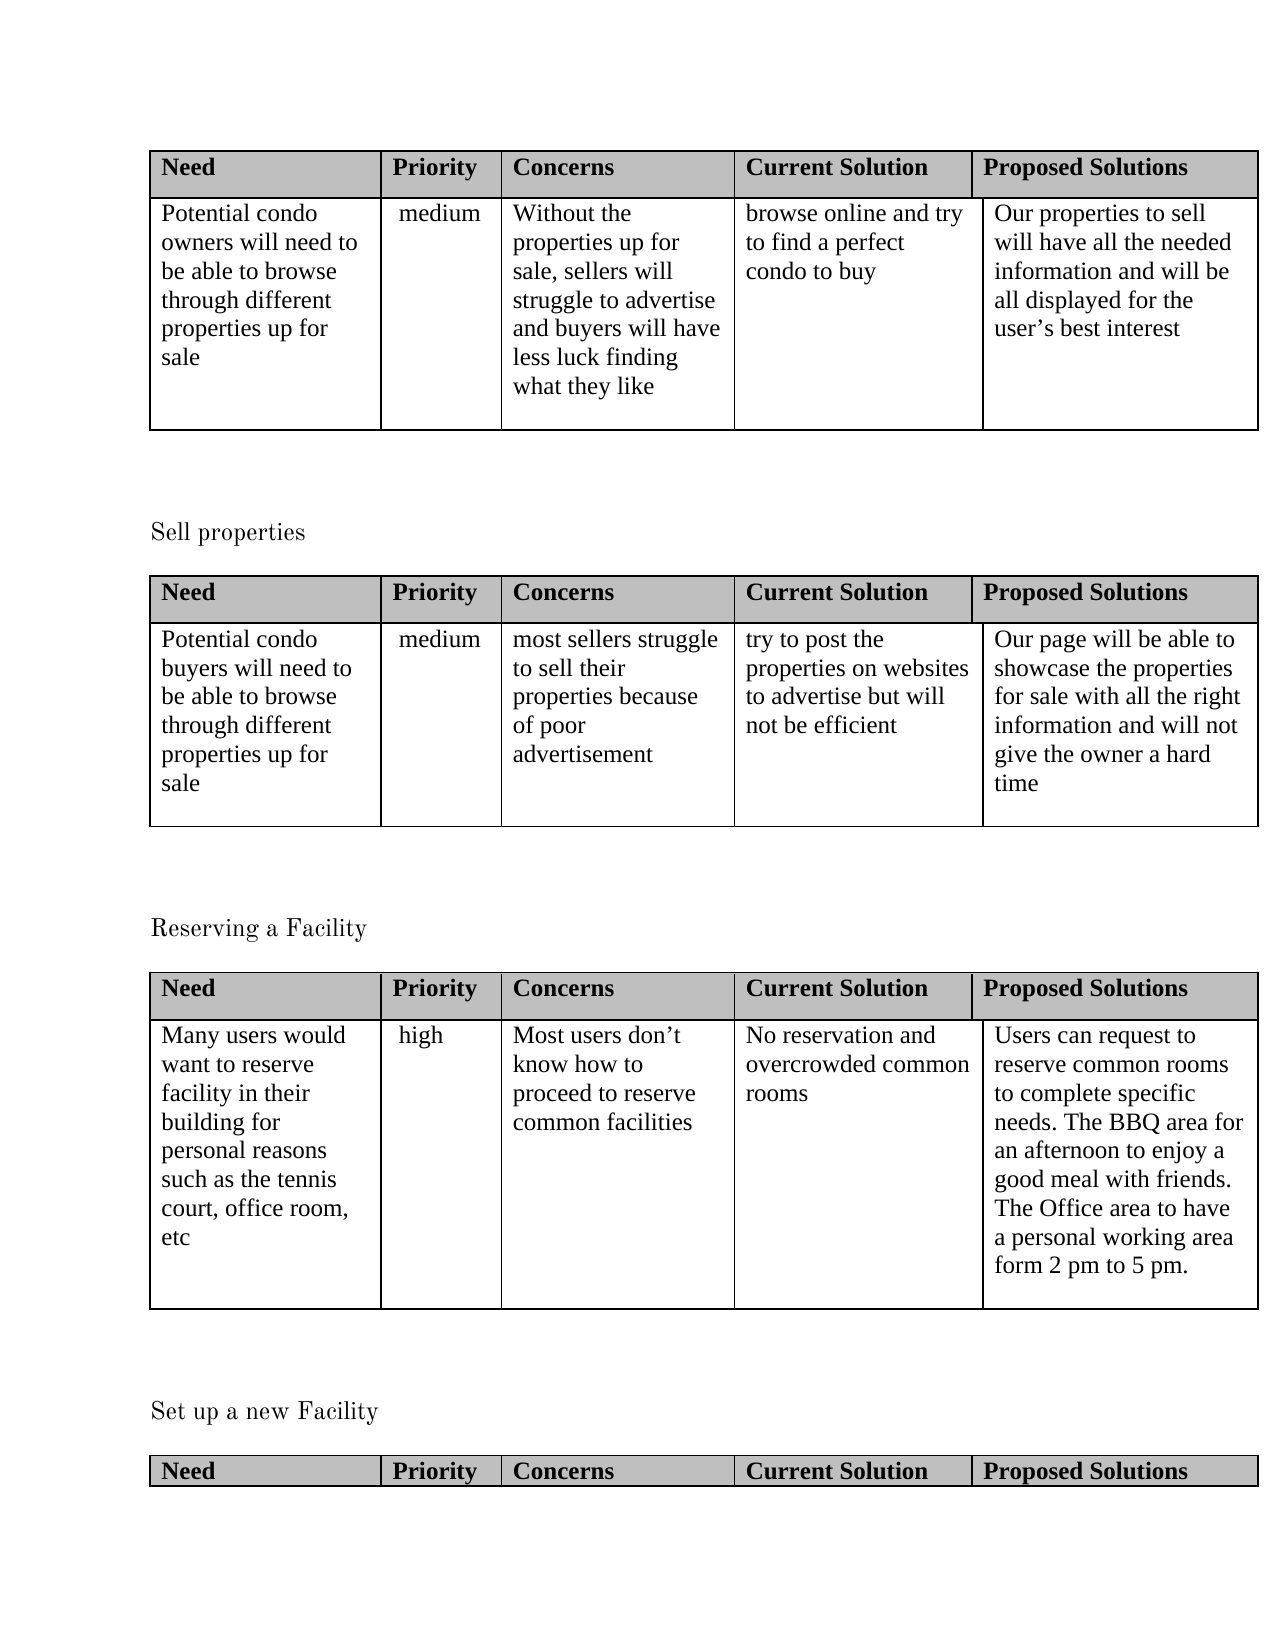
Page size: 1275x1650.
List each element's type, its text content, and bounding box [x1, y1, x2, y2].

table_header Current Solution [735, 577, 971, 622]
table_cell Potential condo owners will need to be able to browse through different properties up for sale [151, 199, 380, 429]
table_cell medium [382, 199, 501, 429]
table_header Current Solution [735, 1456, 971, 1485]
table_header Priority [382, 152, 501, 197]
table_header Priority [382, 577, 501, 622]
table_cell Most users don’t know how to proceed to reserve common facilities [502, 1021, 734, 1308]
table_cell browse online and try to find a perfect condo to buy [735, 199, 982, 429]
table_cell medium [382, 624, 501, 826]
table_header Current Solution [735, 152, 971, 197]
table_header Priority [382, 973, 501, 1019]
table_header Need [151, 1456, 380, 1485]
text Reserving a Facility [150, 912, 1125, 943]
table_header Proposed Solutions [973, 973, 1257, 1019]
table_header Need [151, 577, 380, 622]
table_header Concerns [502, 577, 734, 622]
table_header Concerns [502, 1456, 734, 1485]
table_cell high [382, 1021, 501, 1308]
table_cell Potential condo buyers will need to be able to browse through different properties up for sale [151, 624, 380, 826]
table_cell try to post the properties on websites to advertise but will not be efficient [735, 624, 982, 826]
table_cell Our page will be able to showcase the properties for sale with all the right information and will not give the owner a hard time [984, 624, 1257, 826]
text Set up a new Facility [150, 1394, 1125, 1426]
table_cell most sellers struggle to sell their properties because of poor advertisement [502, 624, 734, 826]
table_header Proposed Solutions [973, 1456, 1257, 1485]
table_cell Users can request to reserve common rooms to complete specific needs. The BBQ area for an afternoon to enjoy a good meal with friends. The Office area to have a personal working area form 2 pm to 5 pm. [984, 1021, 1257, 1308]
table_header Need [151, 152, 380, 197]
table_header Concerns [502, 973, 734, 1019]
table_cell Many users would want to reserve facility in their building for personal reasons such as the tennis court, office room, etc [151, 1021, 380, 1308]
table_header Concerns [502, 152, 734, 197]
table_cell Without the properties up for sale, sellers will struggle to advertise and buyers will have less luck finding what they like [502, 199, 734, 429]
table_cell Our properties to sell will have all the needed information and will be all displayed for the user’s best interest [984, 199, 1257, 429]
table_header Priority [382, 1456, 501, 1485]
table_header Proposed Solutions [973, 577, 1257, 622]
text Sell properties [150, 515, 1125, 546]
table_cell No reservation and overcrowded common rooms [735, 1021, 982, 1308]
table_header Need [151, 973, 381, 1019]
table_header Current Solution [735, 973, 972, 1019]
table_header Proposed Solutions [973, 152, 1257, 197]
